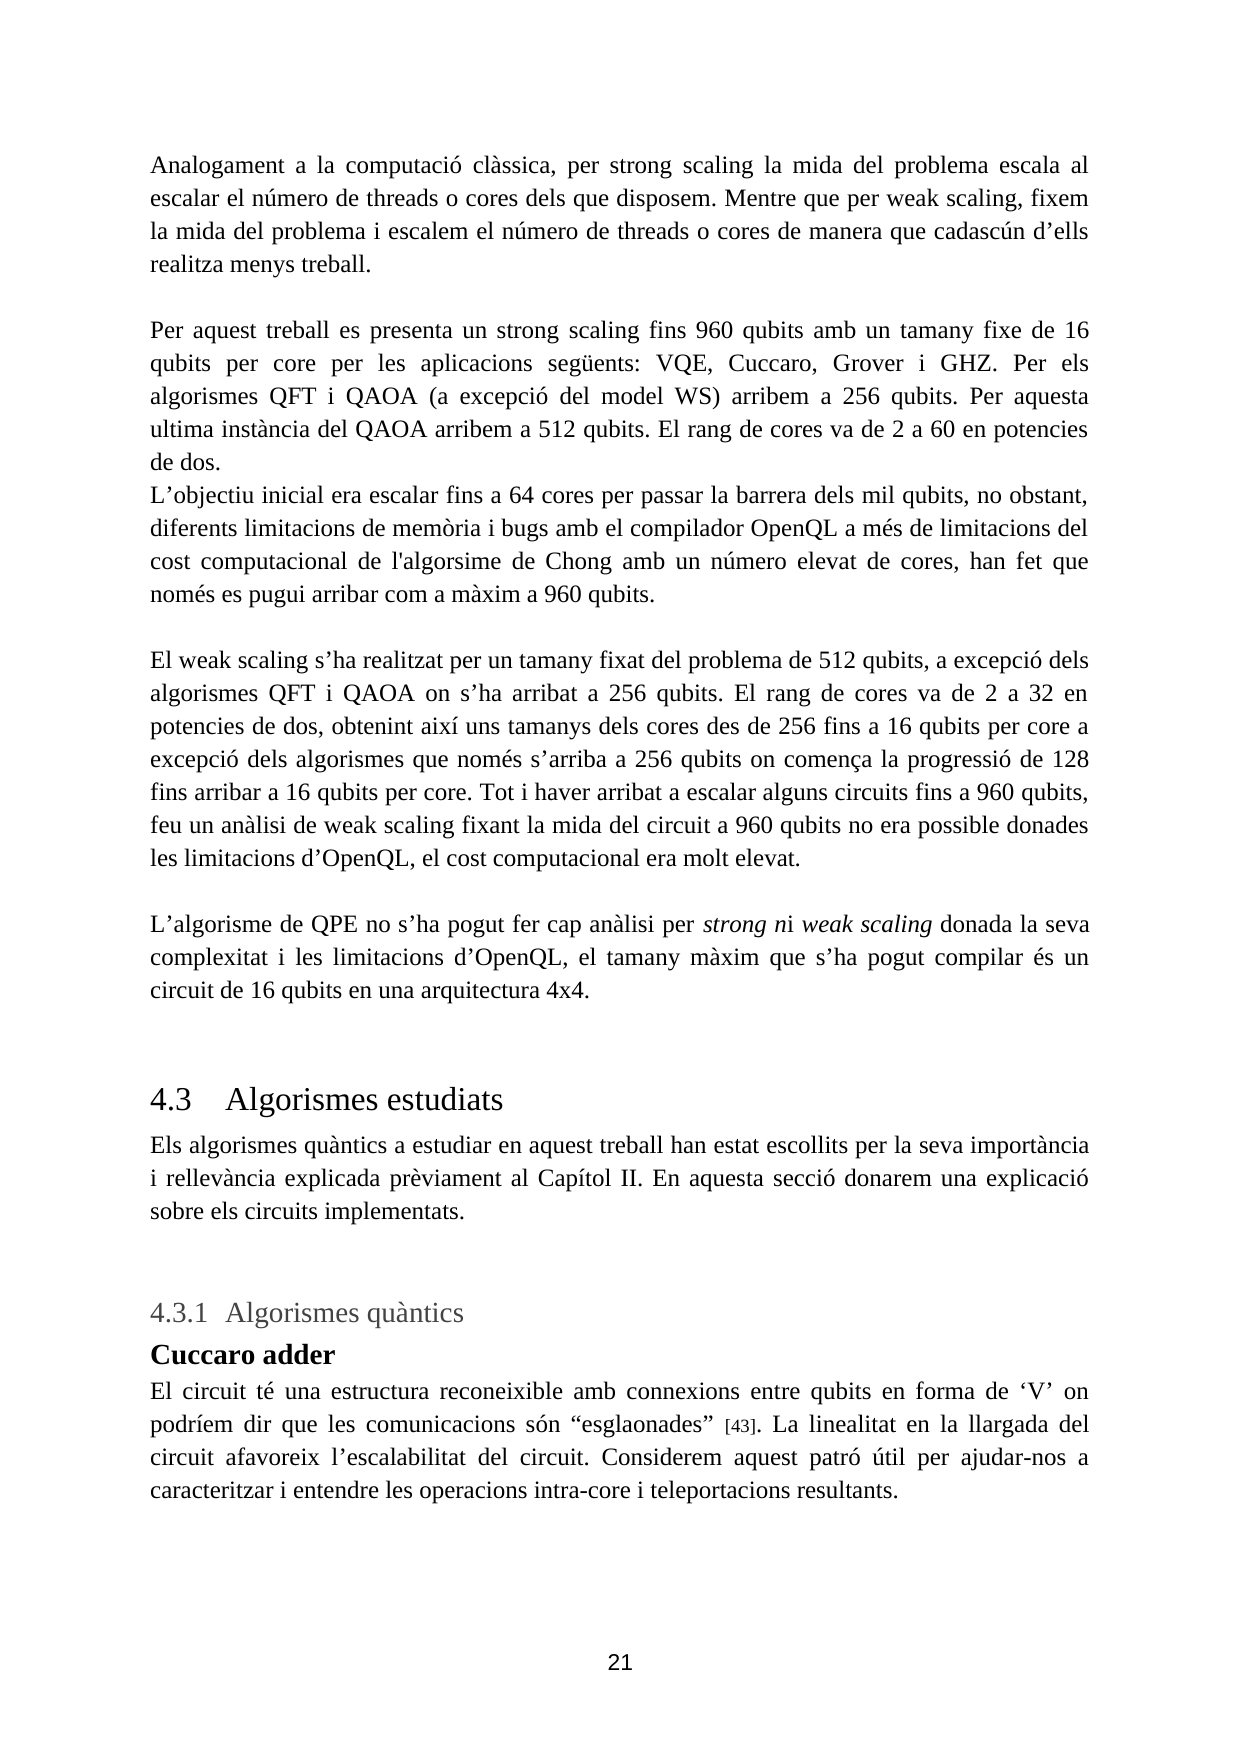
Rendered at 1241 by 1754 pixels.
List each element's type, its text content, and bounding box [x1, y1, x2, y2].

text Per aquest treball es presenta un strong scaling fins 960 qubits amb un tamany fixe de 16 qubits per core per les aplicacions següents: VQE, Cuccaro, Grover i GHZ. Per els algorismes QFT i QAOA (a excepció del model WS) arribem a 256 qubits. Per aquesta ultima instància del QAOA arribem a 512 qubits. El rang de cores va de 2 a 60 en potencies de dos. [150, 315, 1090, 476]
text Analogament a la computació clàssica, per strong scaling la mida del problema escala al escalar el número de threads o cores dels que disposem. Mentre que per weak scaling, fixem la mida del problema i escalem el número de threads o cores de manera que cadascún d’ells realitza menys treball. [150, 150, 1090, 278]
subtitle 4.3.1 Algorismes quàntics [150, 1295, 1090, 1329]
text L’algorisme de QPE no s’ha pogut fer cap anàlisi per strong ni weak scaling donada la seva complexitat i les limitacions d’OpenQL, el tamany màxim que s’ha pogut compilar és un circuit de 16 qubits en una arquitectura 4x4. [150, 909, 1090, 1004]
text L’objectiu inicial era escalar fins a 64 cores per passar la barrera dels mil qubits, no obstant, diferents limitacions de memòria i bugs amb el compilador OpenQL a més de limitacions del cost computacional de l'algorsime de Chong amb un número elevat de cores, han fet que només es pugui arribar com a màxim a 960 qubits. [150, 480, 1090, 608]
subtitle 4.3 Algorismes estudiats [150, 1079, 1090, 1117]
text El circuit té una estructura reconeixible amb connexions entre qubits en forma de ‘V’ on podríem dir que les comunicacions són “esglaonades” [43]. La linealitat en la llargada del circuit afavoreix l’escalabilitat del circuit. Considerem aquest patró útil per ajudar-nos a caracteritzar i entendre les operacions intra-core i teleportacions resultants. [150, 1376, 1090, 1503]
text Cuccaro adder [150, 1337, 1090, 1371]
text Els algorismes quàntics a estudiar en aquest treball han estat escollits per la seva importància i rellevància explicada prèviament al Capítol II. En aquesta secció donarem una explicació sobre els circuits implementats. [150, 1130, 1090, 1225]
text El weak scaling s’ha realitzat per un tamany fixat del problema de 512 qubits, a excepció dels algorismes QFT i QAOA on s’ha arribat a 256 qubits. El rang de cores va de 2 a 32 en potencies de dos, obtenint així uns tamanys dels cores des de 256 fins a 16 qubits per core a excepció dels algorismes que només s’arriba a 256 qubits on comença la progressió de 128 fins arribar a 16 qubits per core. Tot i haver arribat a escalar alguns circuits fins a 960 qubits, feu un anàlisi de weak scaling fixant la mida del circuit a 960 qubits no era possible donades les limitacions d’OpenQL, el cost computacional era molt elevat. [150, 645, 1090, 872]
